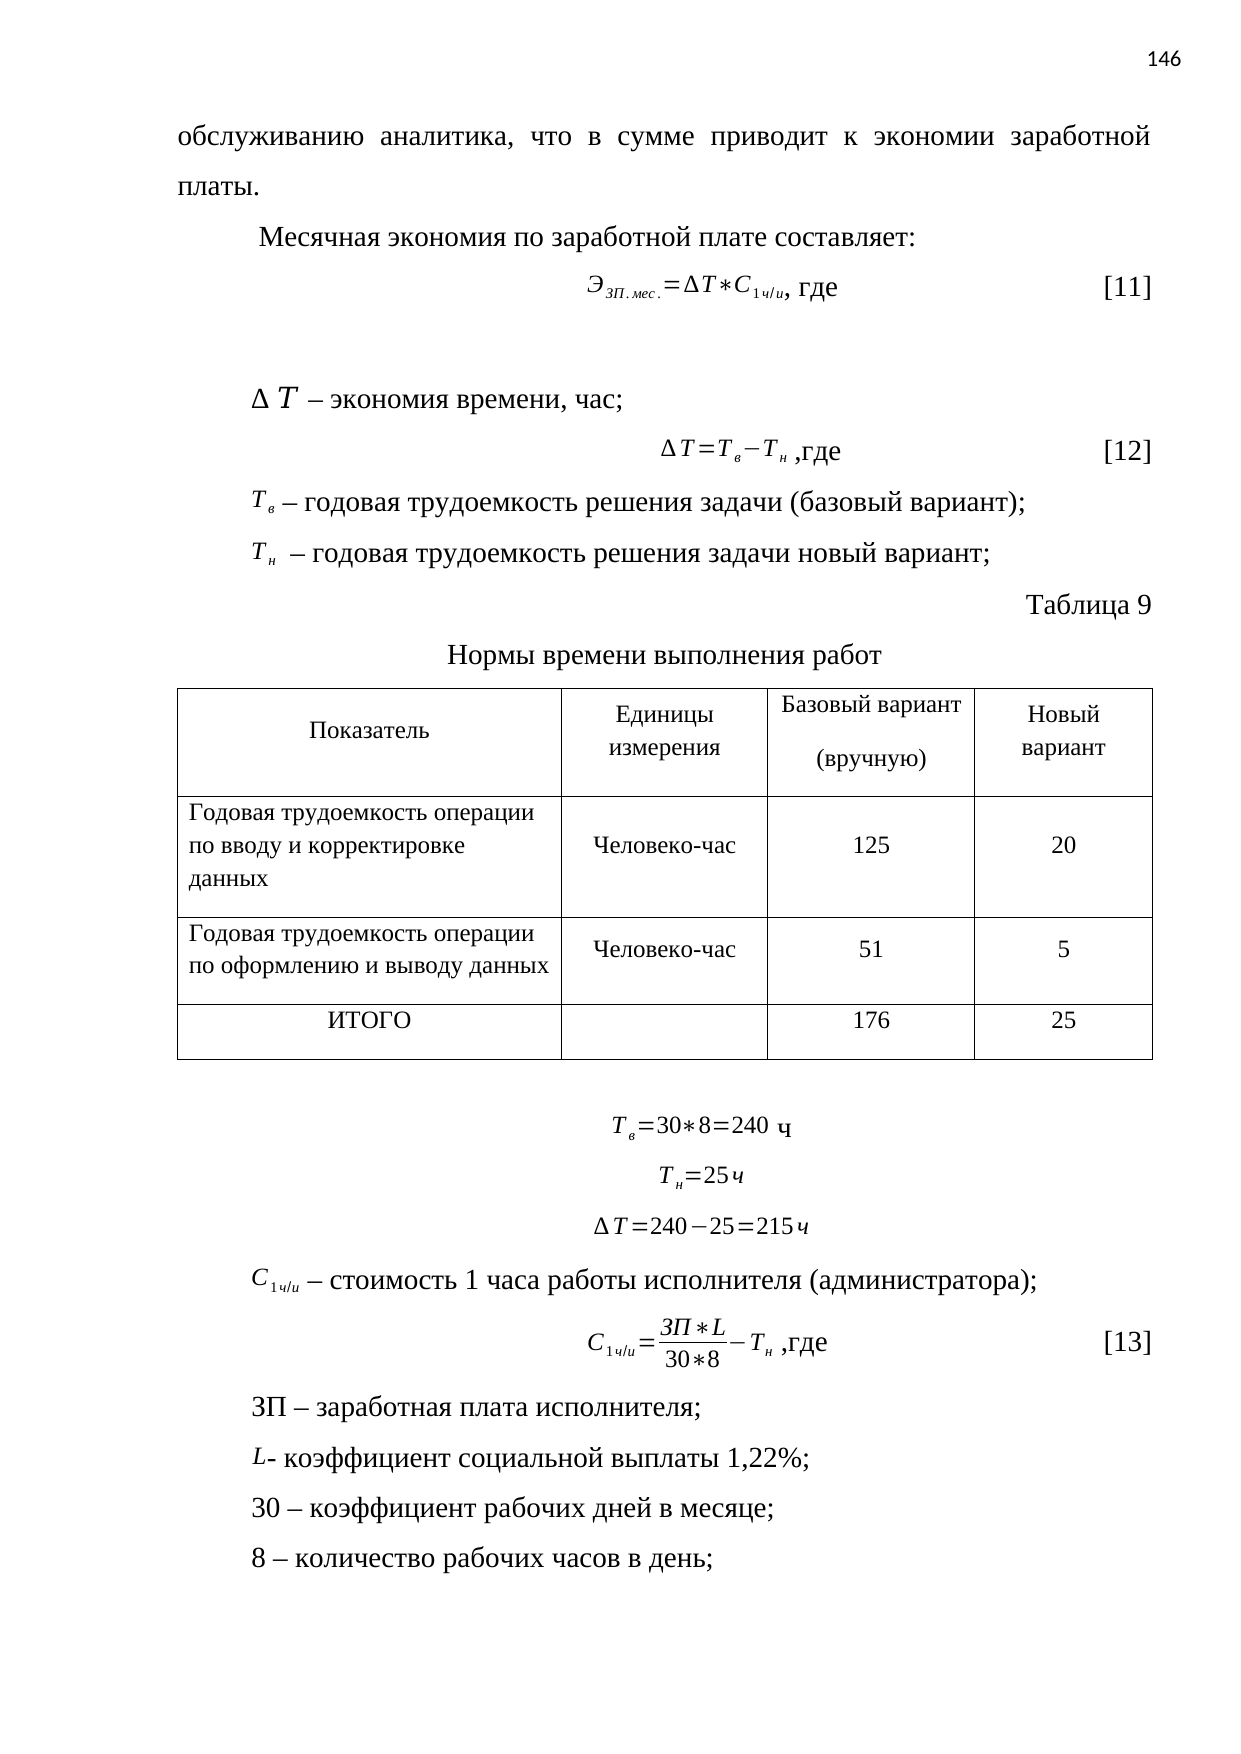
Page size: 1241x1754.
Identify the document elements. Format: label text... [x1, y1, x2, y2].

text , где [11] [177, 269, 1152, 304]
text 30 – коэффициент рабочих дней в месяце; [177, 1490, 1152, 1524]
text – стоимость 1 часа работы исполнителя (администратора); [177, 1262, 1152, 1297]
table_cell Годовая трудоемкость операции по оформлению и выводу данных [178, 918, 561, 1004]
table_cell 5 [975, 918, 1152, 1004]
text Нормы времени выполнения работ [177, 637, 1152, 671]
table_cell Человеко-час [562, 797, 767, 917]
table_cell 125 [768, 797, 974, 917]
text ,где [13] [177, 1314, 1152, 1373]
text – годовая трудоемкость решения задачи новый вариант; [177, 536, 1152, 570]
table_cell 176 [768, 1005, 974, 1059]
table_cell Годовая трудоемкость операции по вводу и корректировке данных [178, 797, 561, 917]
table_header Базовый вариант (вручную) [768, 689, 974, 796]
text ∆ 𝑇 – экономия времени, час; [177, 380, 1152, 415]
text Таблица 9 [177, 587, 1152, 621]
table_cell ИТОГО [178, 1005, 561, 1059]
table_header Показатель [178, 689, 561, 796]
table_cell Человеко-час [562, 918, 767, 1004]
text Месячная экономия по заработной плате составляет: [177, 219, 1152, 252]
text ,где [12] [177, 433, 1152, 467]
text 8 – количество рабочих часов в день; [177, 1541, 1152, 1574]
table_cell [562, 1005, 767, 1059]
table_cell 25 [975, 1005, 1152, 1059]
text – годовая трудоемкость решения задачи (базовый вариант); [177, 484, 1152, 519]
table_header Новый вариант [975, 689, 1152, 796]
text ч [177, 1110, 1152, 1145]
table_header Единицы измерения [562, 689, 767, 796]
table_cell 20 [975, 797, 1152, 917]
table_cell 51 [768, 918, 974, 1004]
text - коэффициент социальной выплаты 1,22%; [177, 1440, 1152, 1473]
text ЗП – заработная плата исполнителя; [177, 1389, 1152, 1423]
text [177, 118, 1152, 202]
